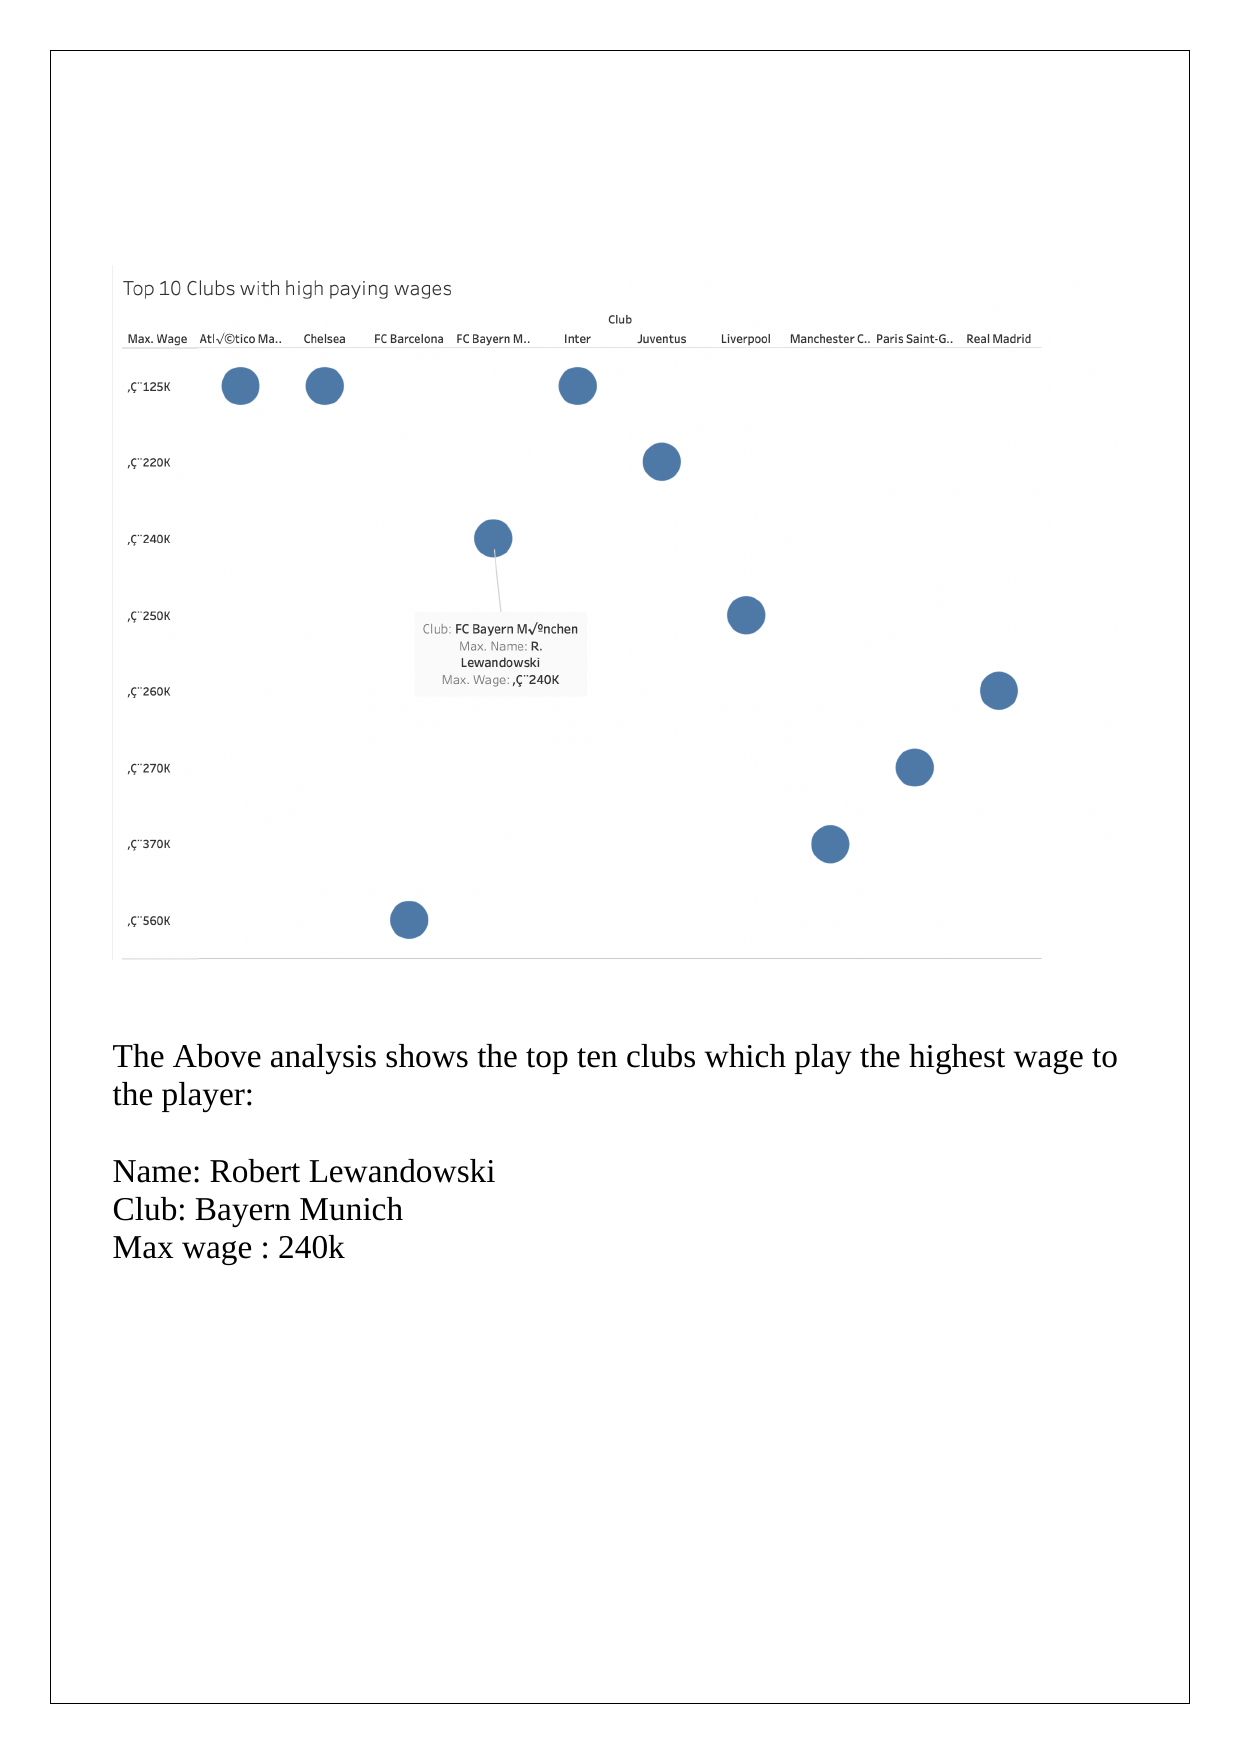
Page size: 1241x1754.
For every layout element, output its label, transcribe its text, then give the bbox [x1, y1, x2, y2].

text Club: Bayern Munich [112, 1189, 1128, 1228]
picture [112, 265, 1128, 960]
text Max wage : 240k [112, 1228, 1128, 1266]
text Name: Robert Lewandowski [112, 1151, 1128, 1189]
text The Above analysis shows the top ten clubs which play the highest wage to the player: [112, 1036, 1128, 1113]
